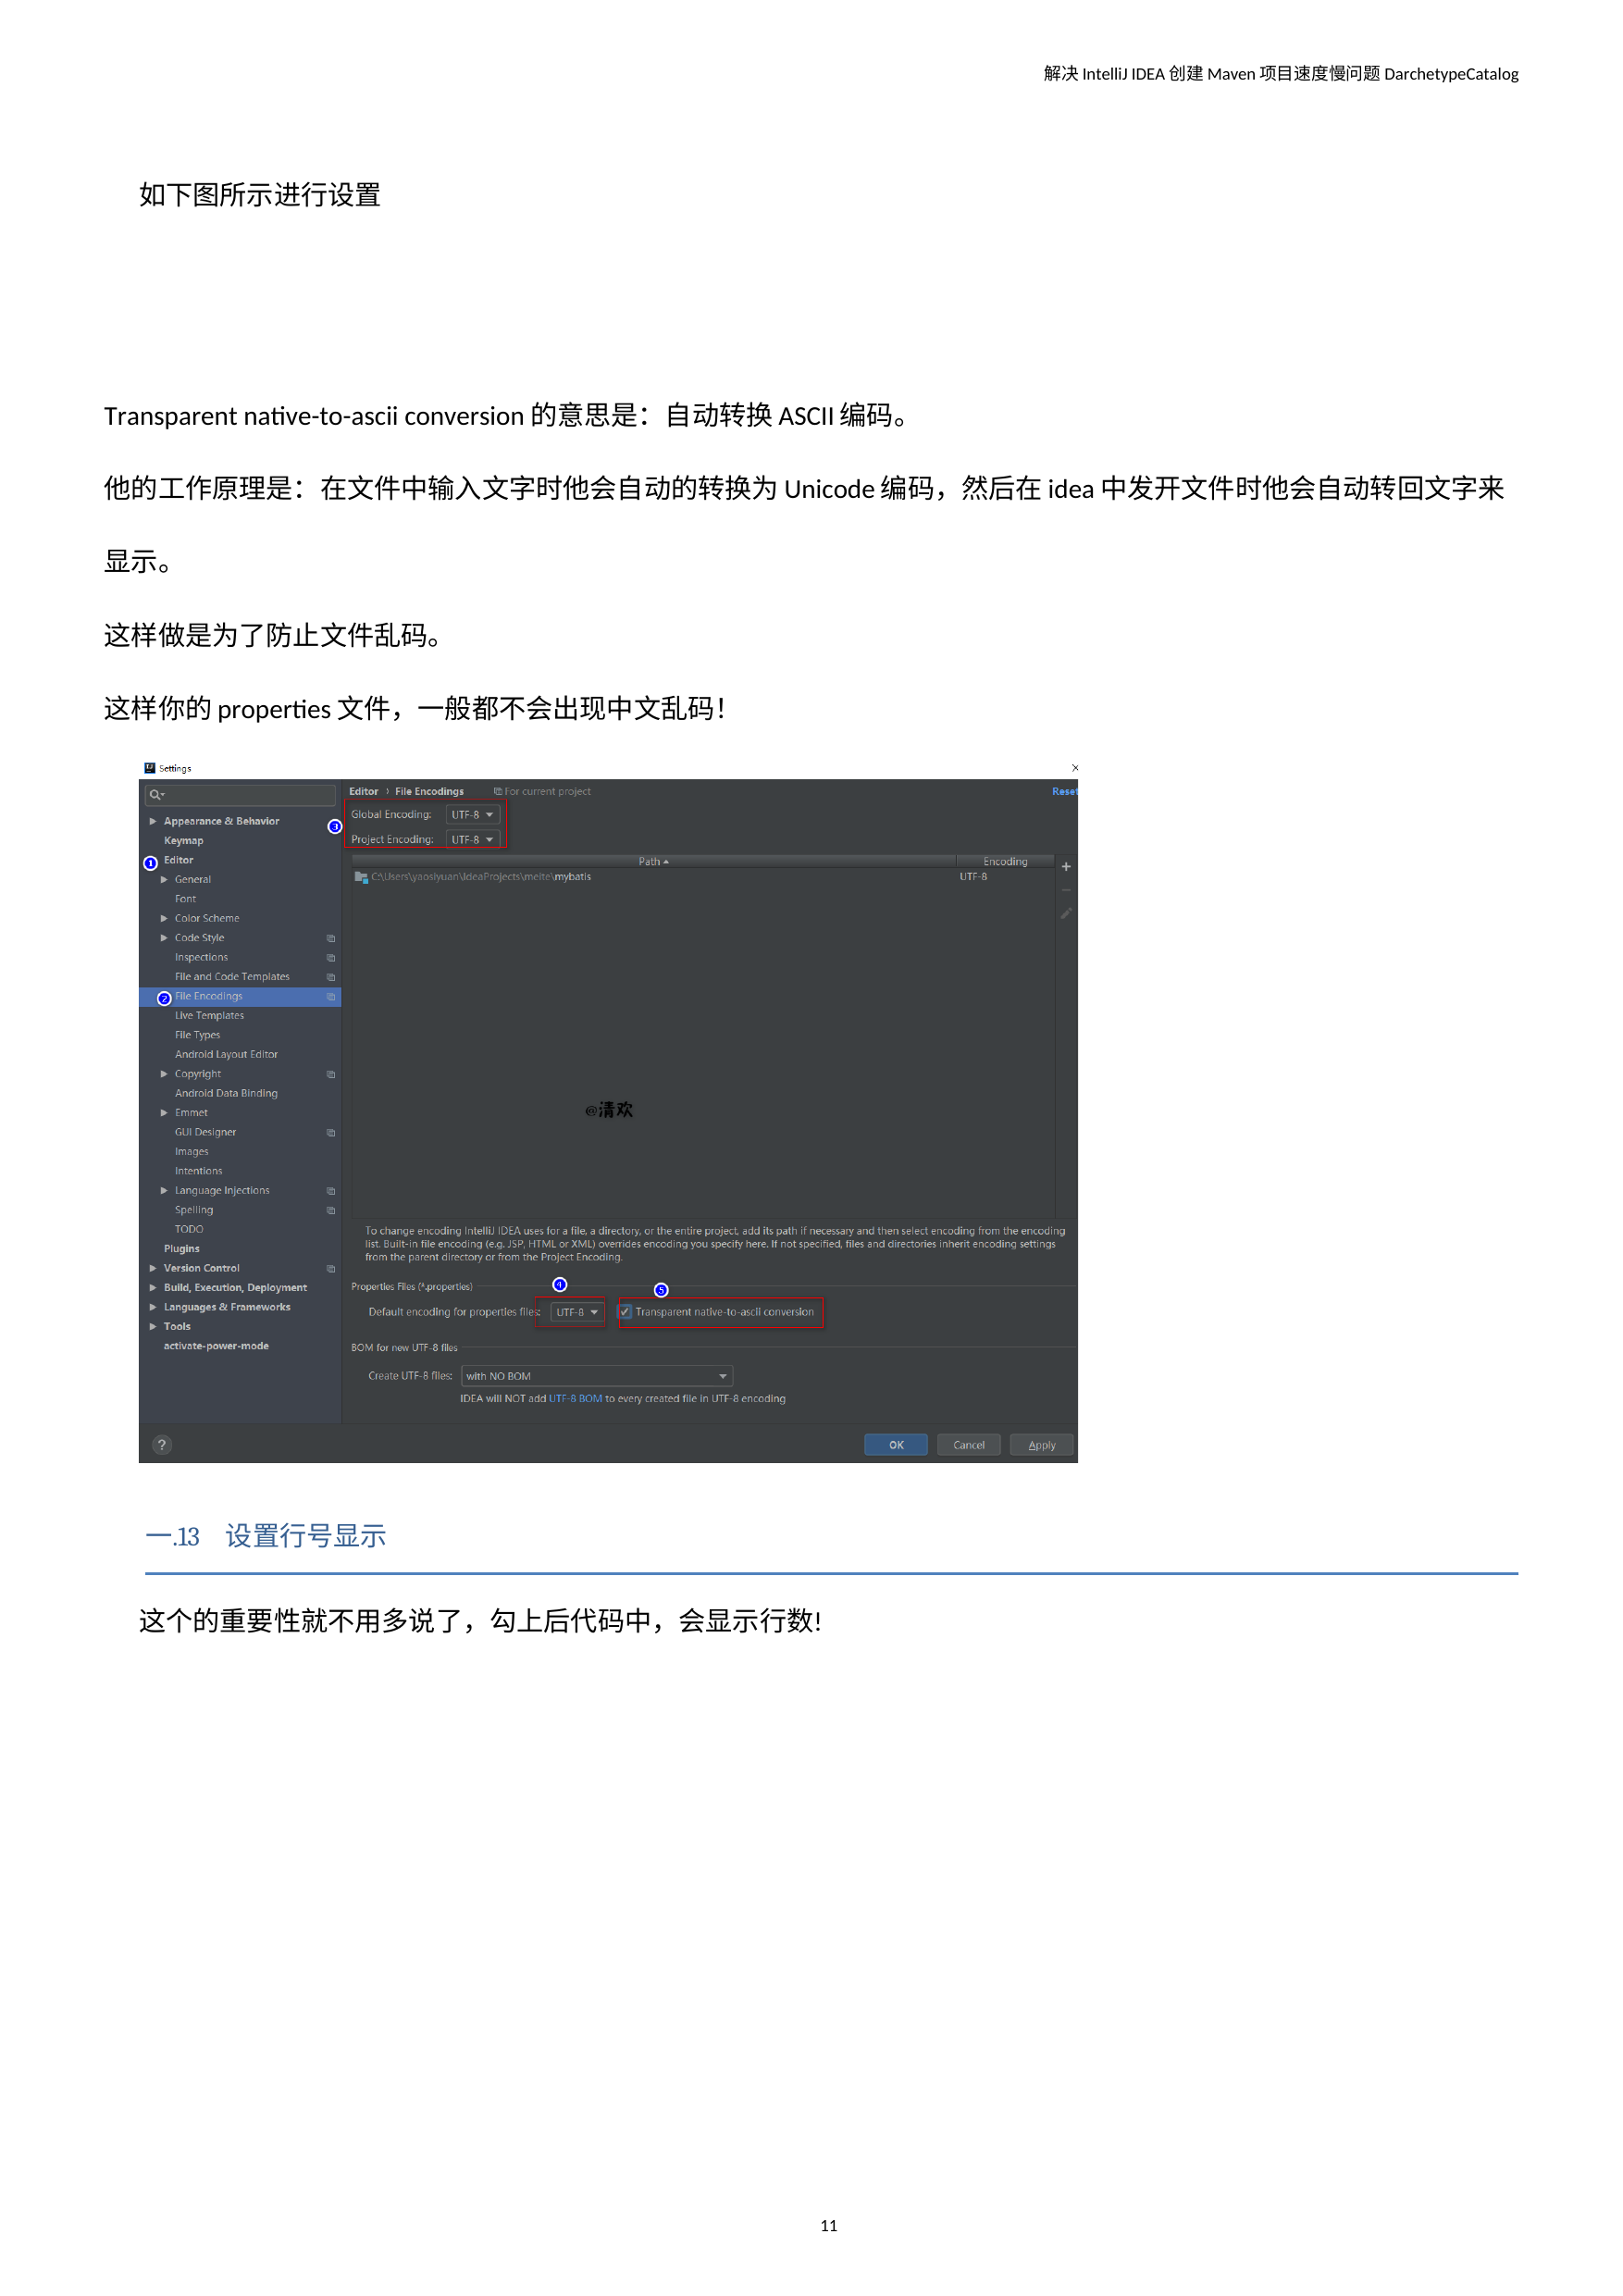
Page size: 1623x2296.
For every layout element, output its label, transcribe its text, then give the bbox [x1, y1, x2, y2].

picture [139, 758, 1079, 1463]
text 如下图所示进行设置 [104, 155, 1518, 230]
text 这个的重要性就不用多说了，勾上后代码中，会显示行数! [104, 1582, 1518, 1656]
subtitle 设置行号显示 [145, 1497, 1518, 1572]
text Transparent native-to-ascii conversion的意思是：自动转换ASCII编码。 他的工作原理是：在文件中输入文字时他会自动的转换为Unicode编码，然后在idea中发开文件时他会自动转回文字来显示。 这样做是为了防止文件乱码。 这样你的properties文件，一般都不会出现中文乱码！ [104, 340, 1518, 743]
